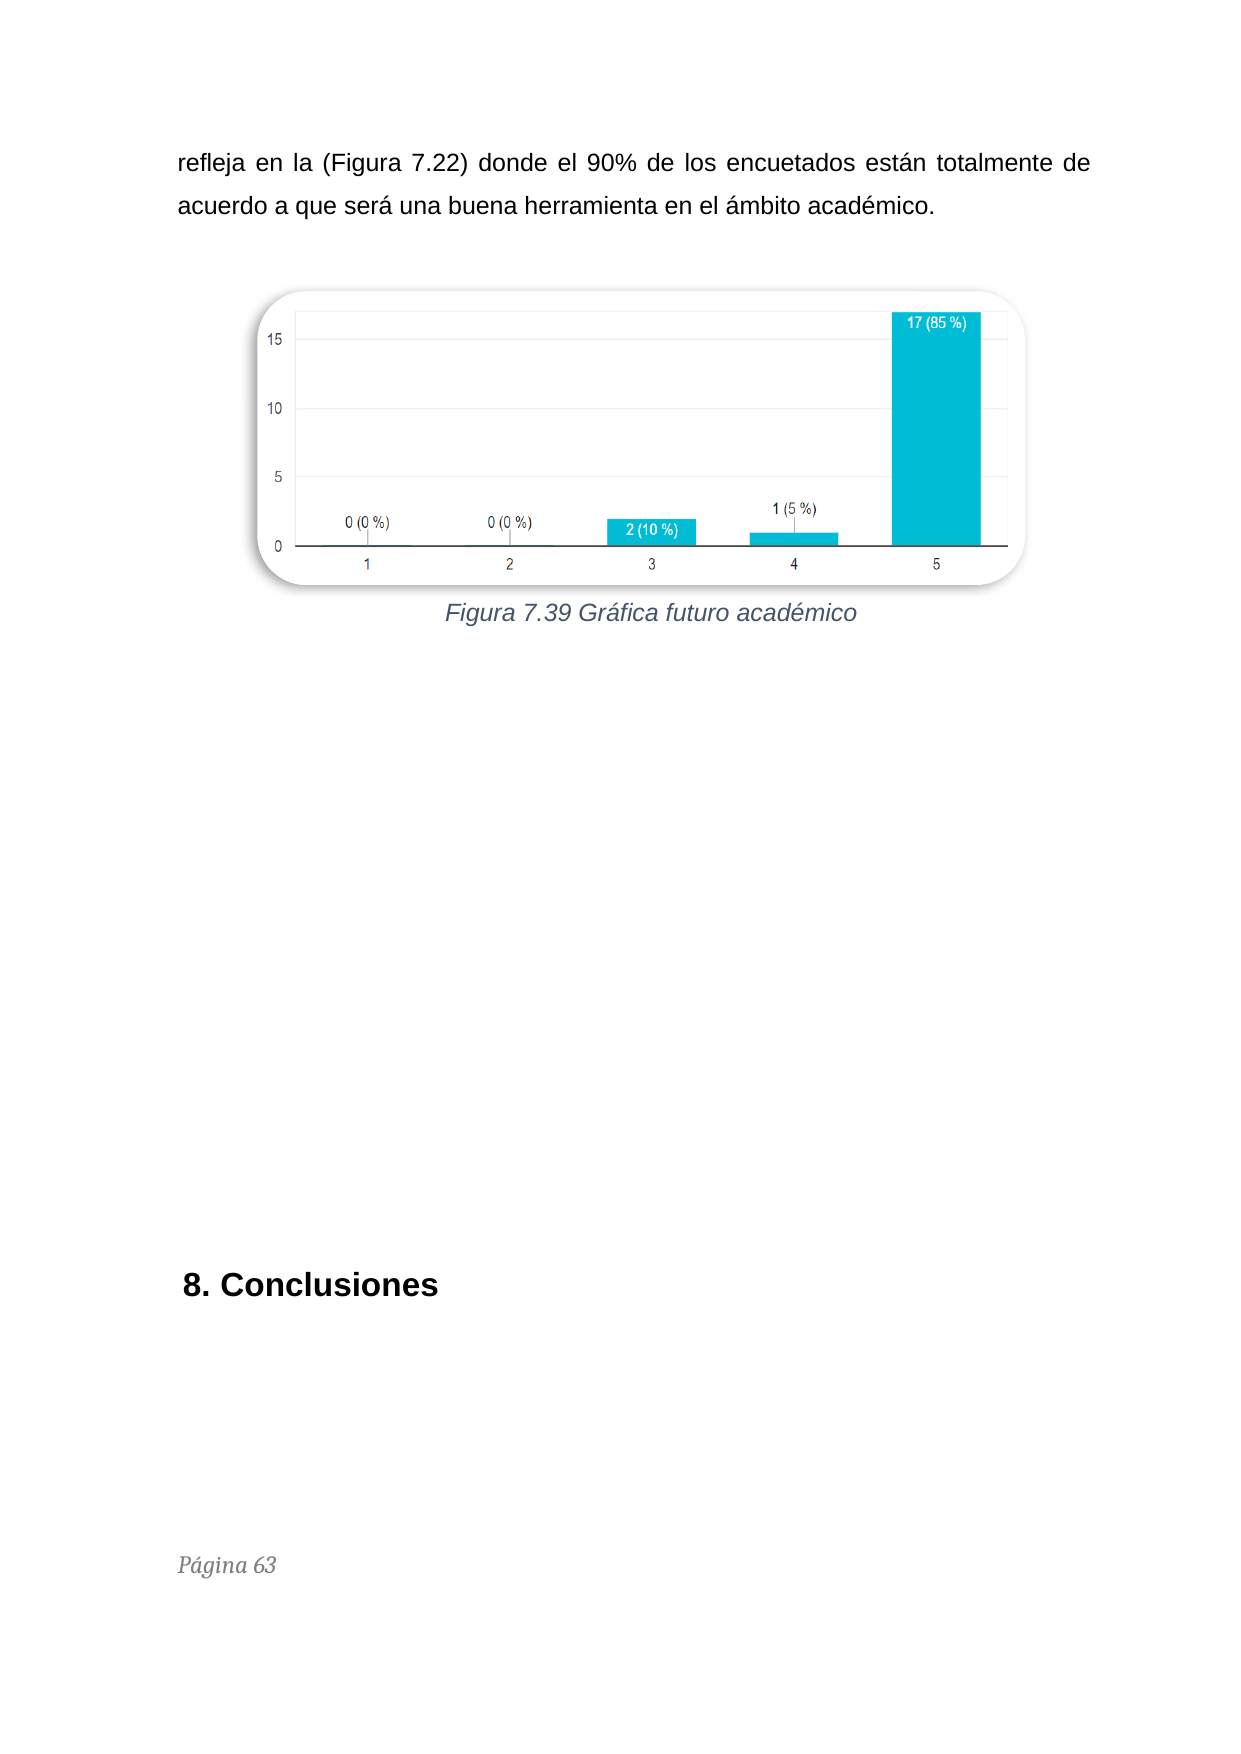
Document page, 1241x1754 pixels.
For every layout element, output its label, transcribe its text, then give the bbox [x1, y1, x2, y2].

subtitle Conclusiones [183, 1265, 1092, 1304]
picture [257, 291, 1026, 585]
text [177, 148, 1092, 219]
